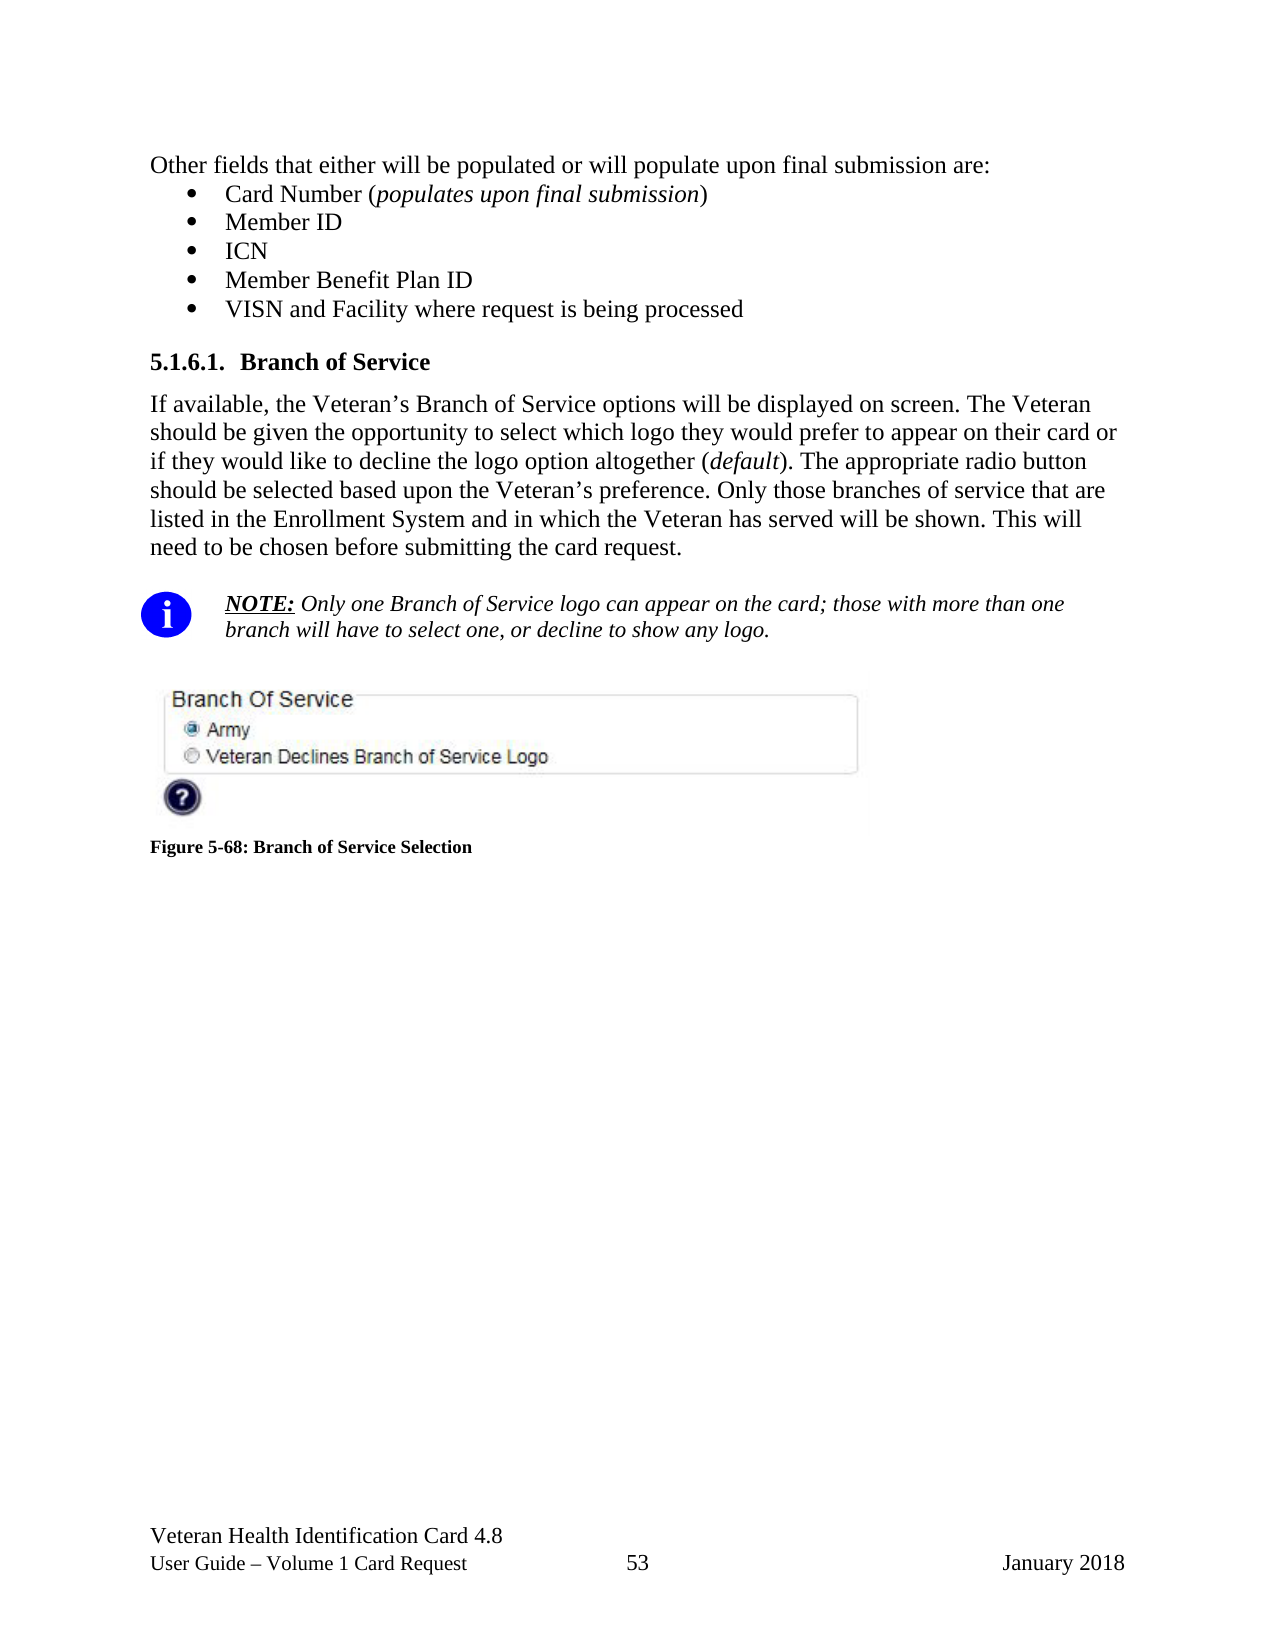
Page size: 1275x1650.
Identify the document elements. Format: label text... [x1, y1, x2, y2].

list NOTE: Only one Branch of Service logo can appear on the card; those with more than one branch will have to select one, or decline to show any logo. [225, 590, 1125, 643]
text If available, the Veteran’s Branch of Service options will be displayed on screen. The Veteran should be given the opportunity to select which logo they would prefer to appear on their card or if they would like to decline the logo option altogether (default). The appropriate radio button should be selected based upon the Veteran’s preference. Only those branches of service that are listed in the Enrollment System and in which the Veteran has served will be shown. This will need to be chosen before submitting the card request. [150, 389, 1125, 561]
picture [140, 589, 192, 640]
list ICN [187, 236, 1125, 265]
list Member ID [187, 207, 1125, 236]
subtitle Branch of Service [150, 347, 1125, 376]
picture [150, 671, 871, 836]
list Card Number (populates upon final submission) [187, 179, 1125, 207]
text Other fields that either will be populated or will populate upon final submission are: [150, 150, 1125, 179]
list Member Benefit Plan ID [187, 265, 1125, 294]
list VISN and Facility where request is being processed [187, 294, 1125, 322]
